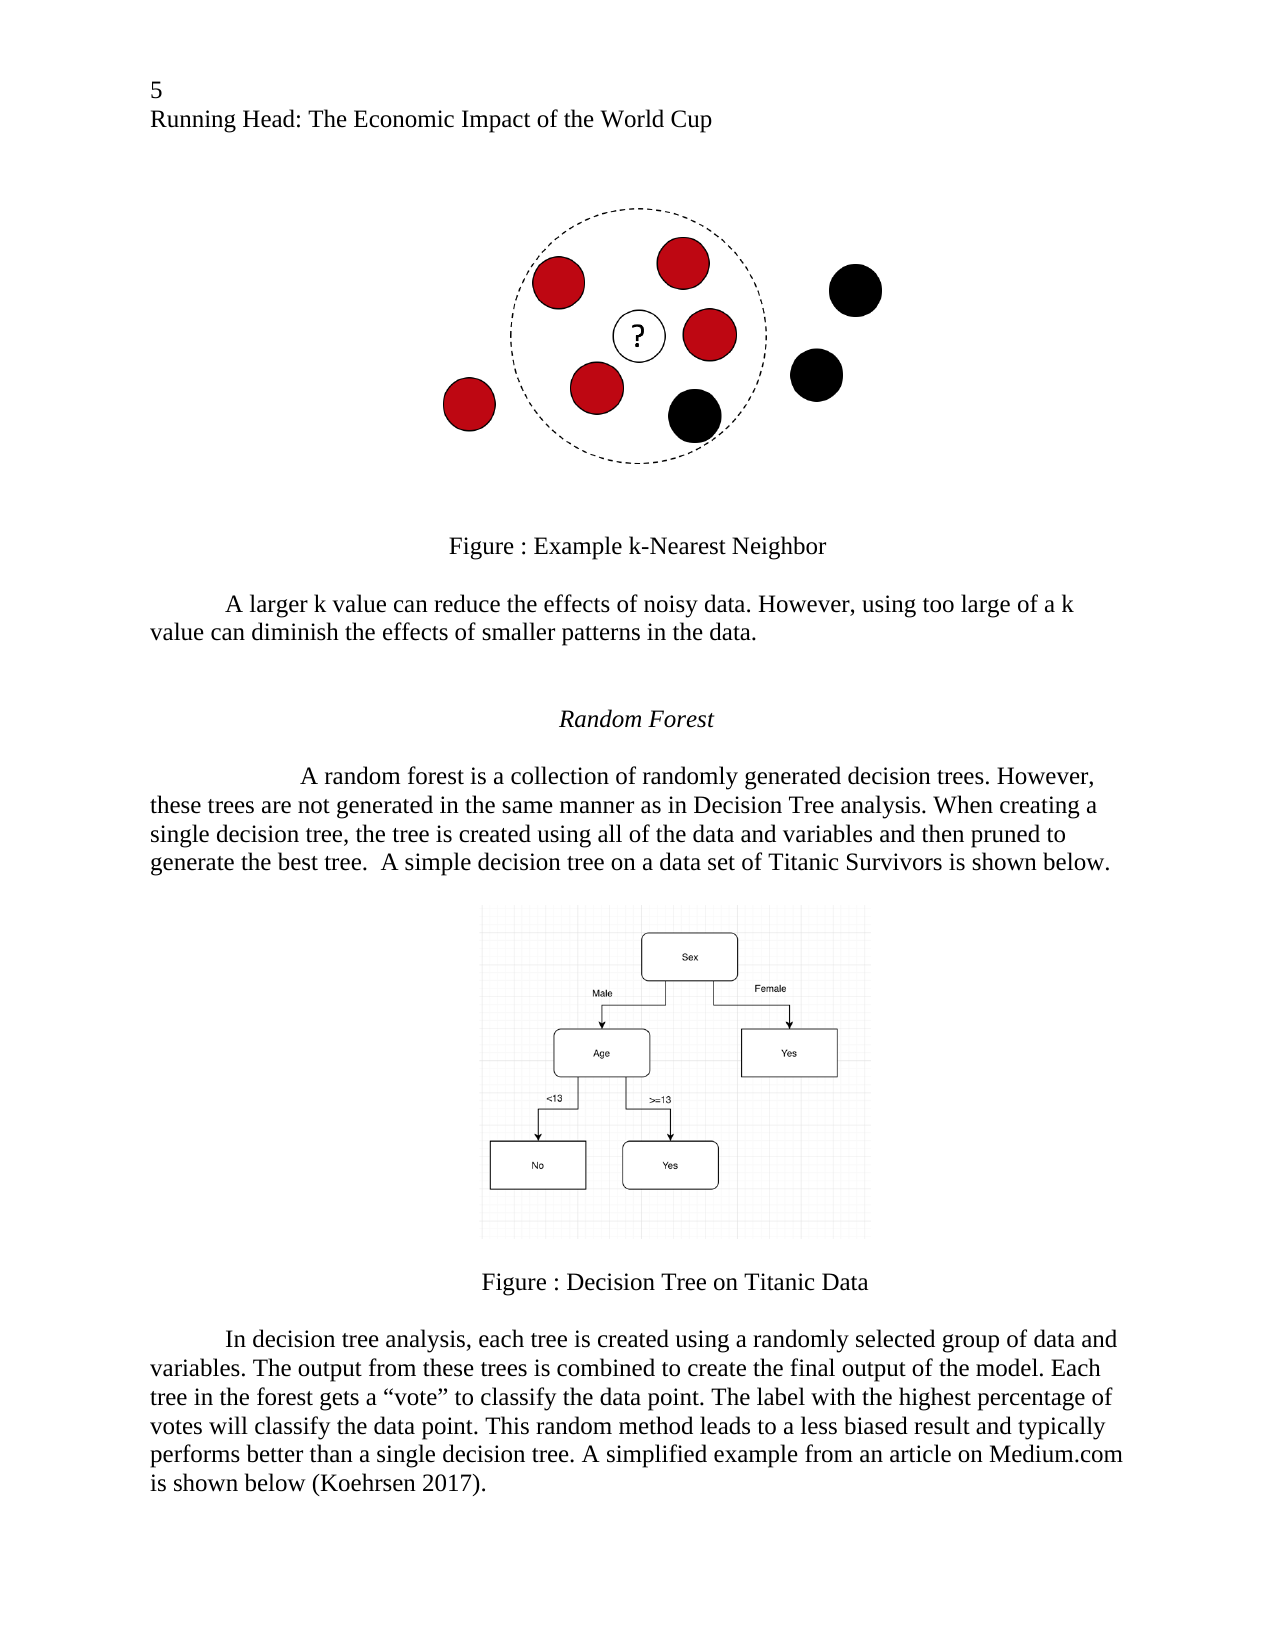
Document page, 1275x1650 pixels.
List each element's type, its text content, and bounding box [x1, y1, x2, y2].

text Figure : Example k-Nearest Neighbor [150, 531, 1125, 560]
picture [305, 161, 970, 532]
picture [479, 905, 871, 1239]
text A random forest is a collection of randomly generated decision trees. However, these trees are not generated in the same manner as in Decision Tree analysis. When creating a single decision tree, the tree is created using all of the data and variables and then pruned to generate the best tree. A simple decision tree on a data set of Titanic Survivors is shown below. [150, 761, 1125, 876]
text In decision tree analysis, each tree is created using a randomly selected group of data and variables. The output from these trees is combined to create the final output of the model. Each tree in the forest gets a “vote” to classify the data point. The label with the highest percentage of votes will classify the data point. This random method leads to a less biased result and typically performs better than a single decision tree. A simplified example from an article on Medium.com is shown below (Koehrsen 2017). [150, 1324, 1125, 1497]
text Figure : Decision Tree on Titanic Data [150, 1267, 1125, 1296]
text A larger k value can reduce the effects of noisy data. However, using too large of a k value can diminish the effects of smaller patterns in the data. [150, 589, 1125, 646]
text Random Forest [150, 704, 1125, 732]
